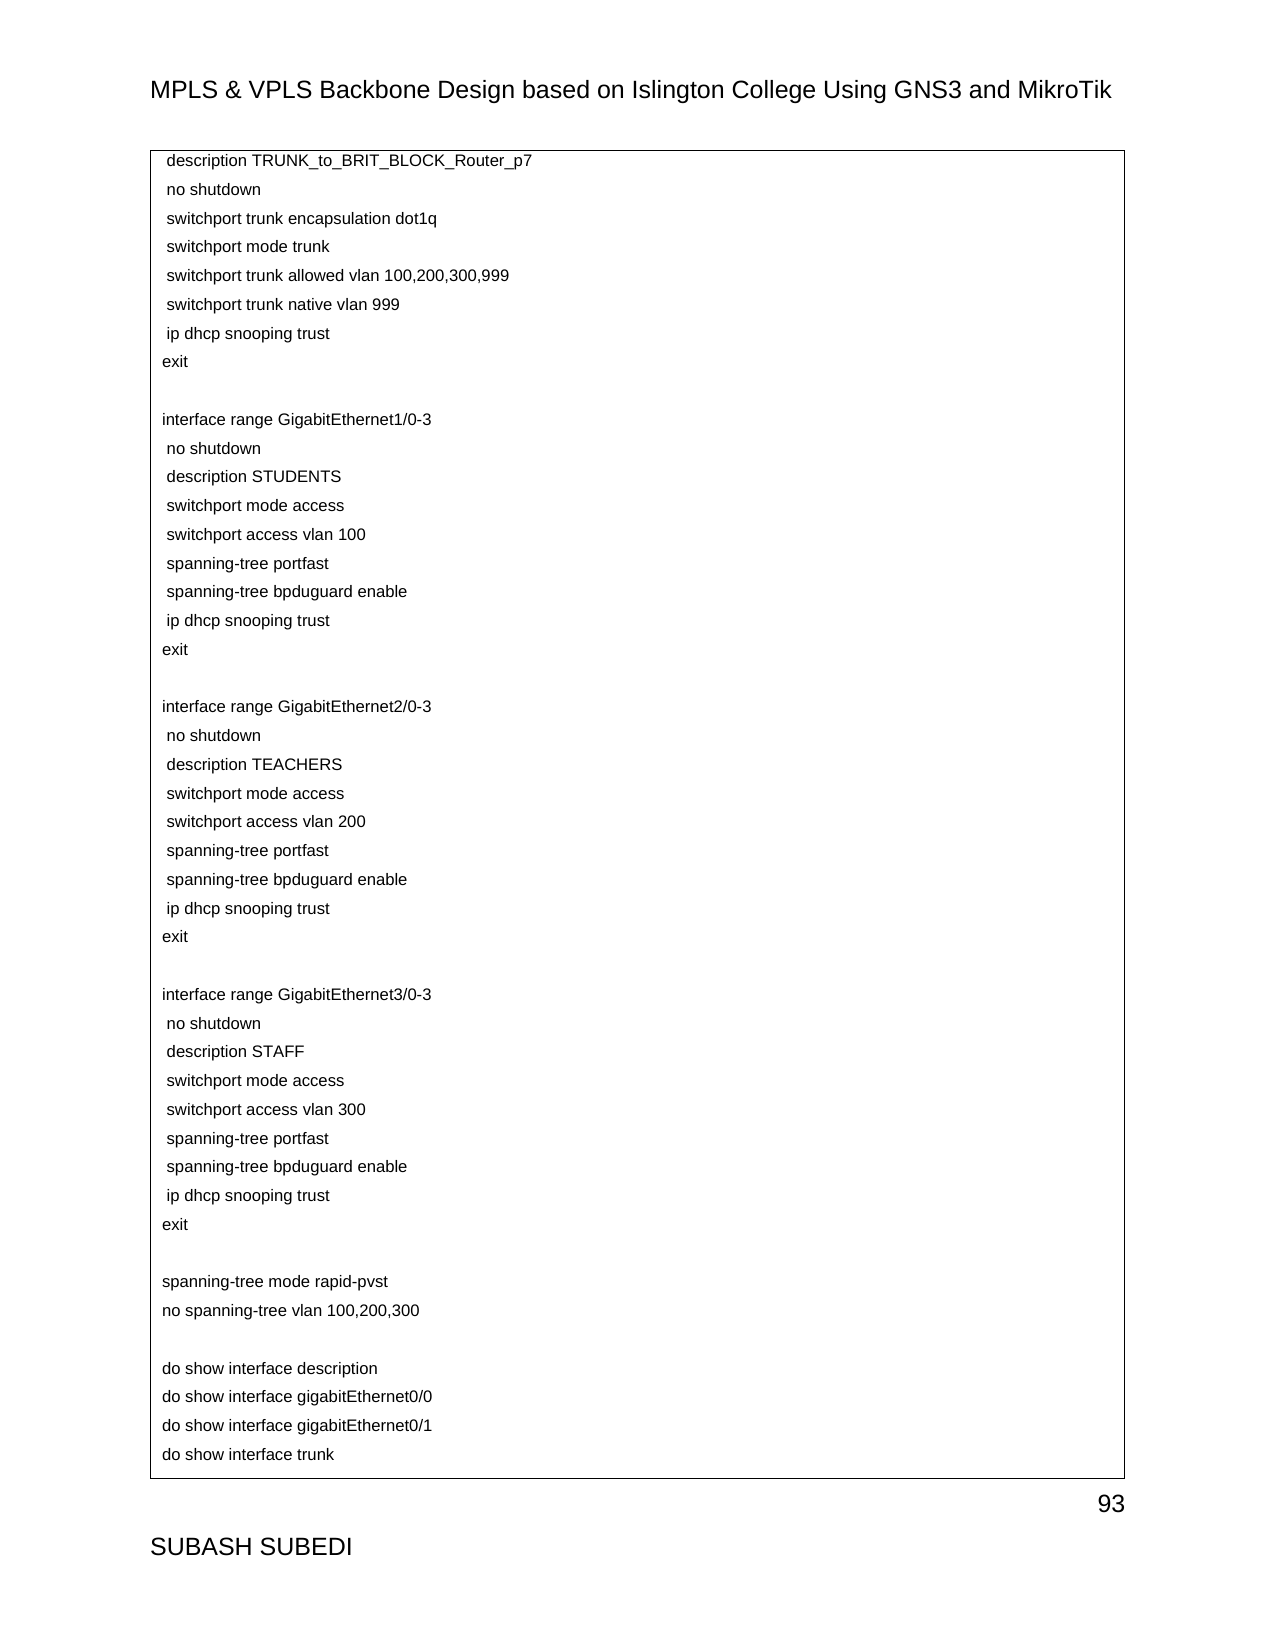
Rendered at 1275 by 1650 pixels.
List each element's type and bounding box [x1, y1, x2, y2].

table_header [151, 151, 1124, 1478]
